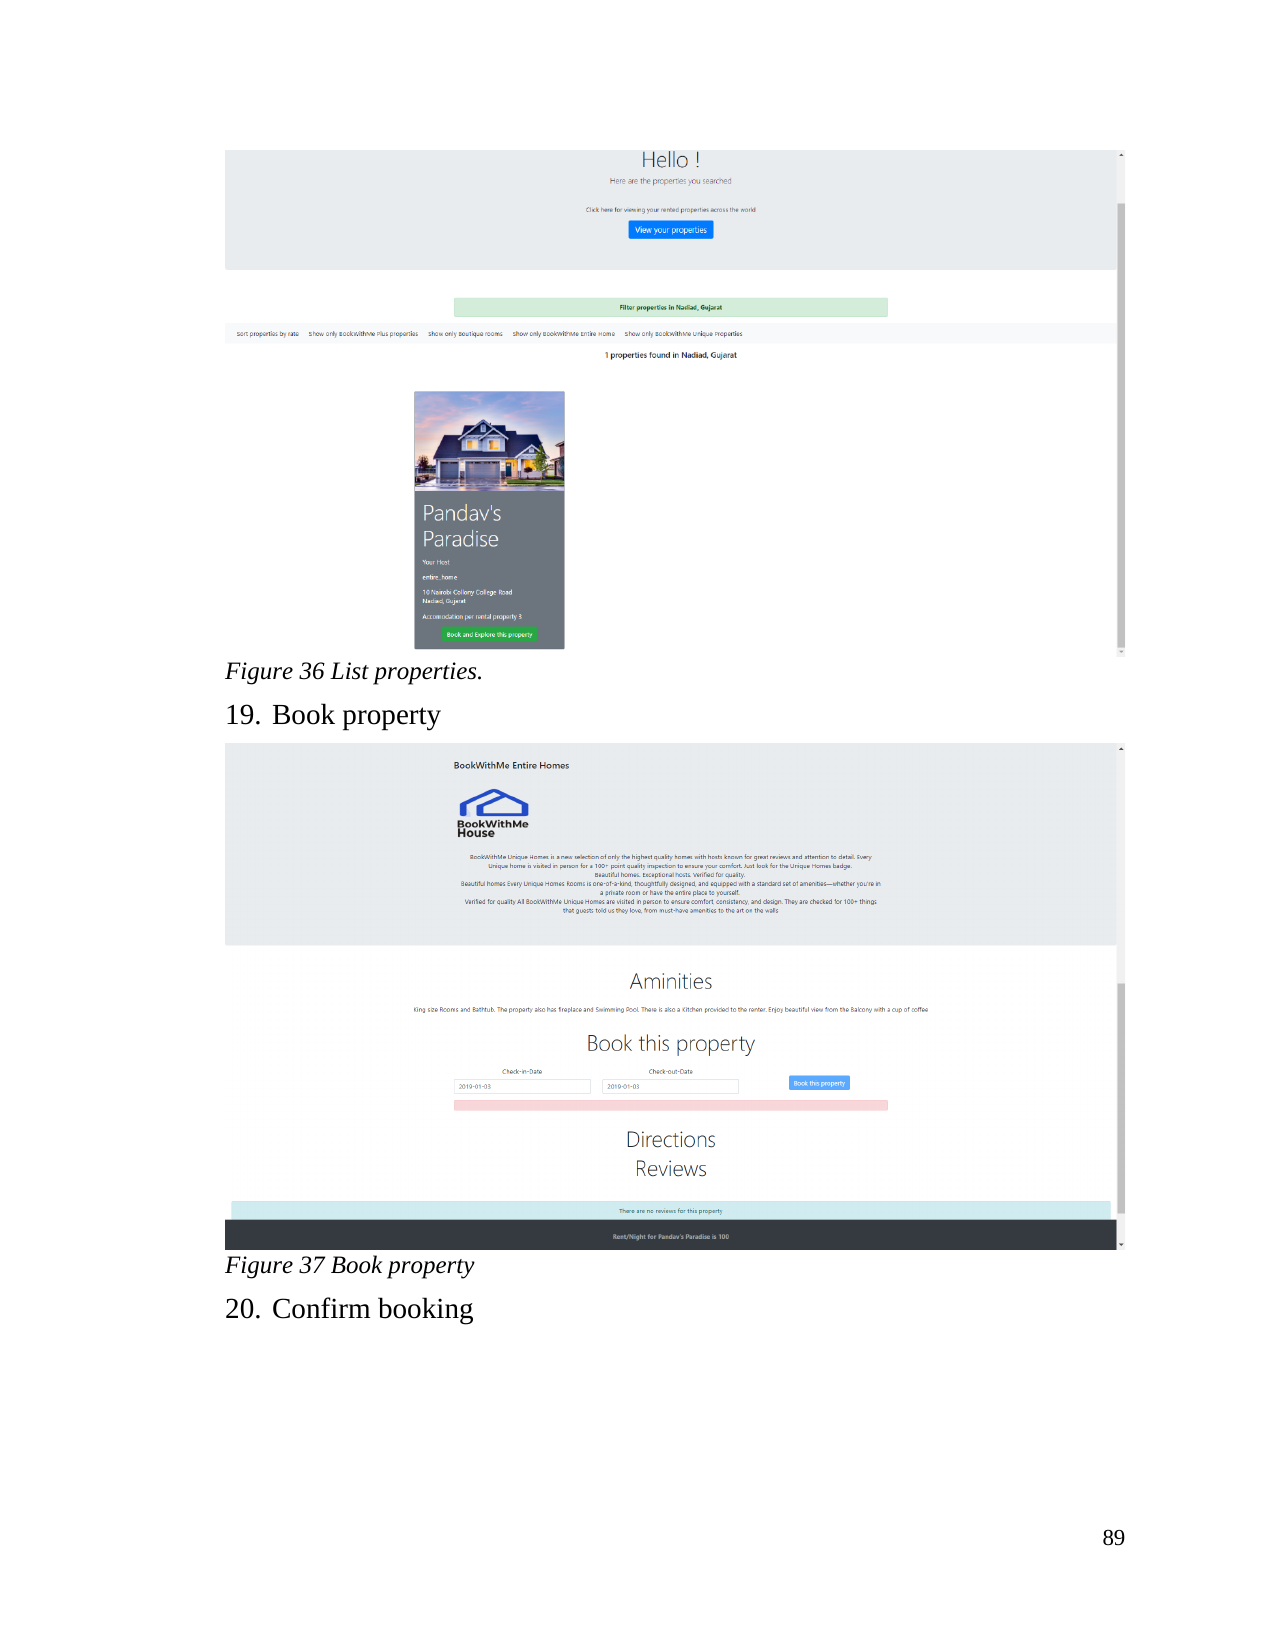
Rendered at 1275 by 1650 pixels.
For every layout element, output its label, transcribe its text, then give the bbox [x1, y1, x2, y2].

picture [225, 150, 1125, 657]
text Figure 36 List properties. [225, 657, 1125, 685]
list Confirm booking [225, 1291, 1125, 1324]
text Figure 37 Book property [225, 1250, 1125, 1278]
picture [225, 743, 1125, 1250]
list Book property [225, 697, 1125, 731]
